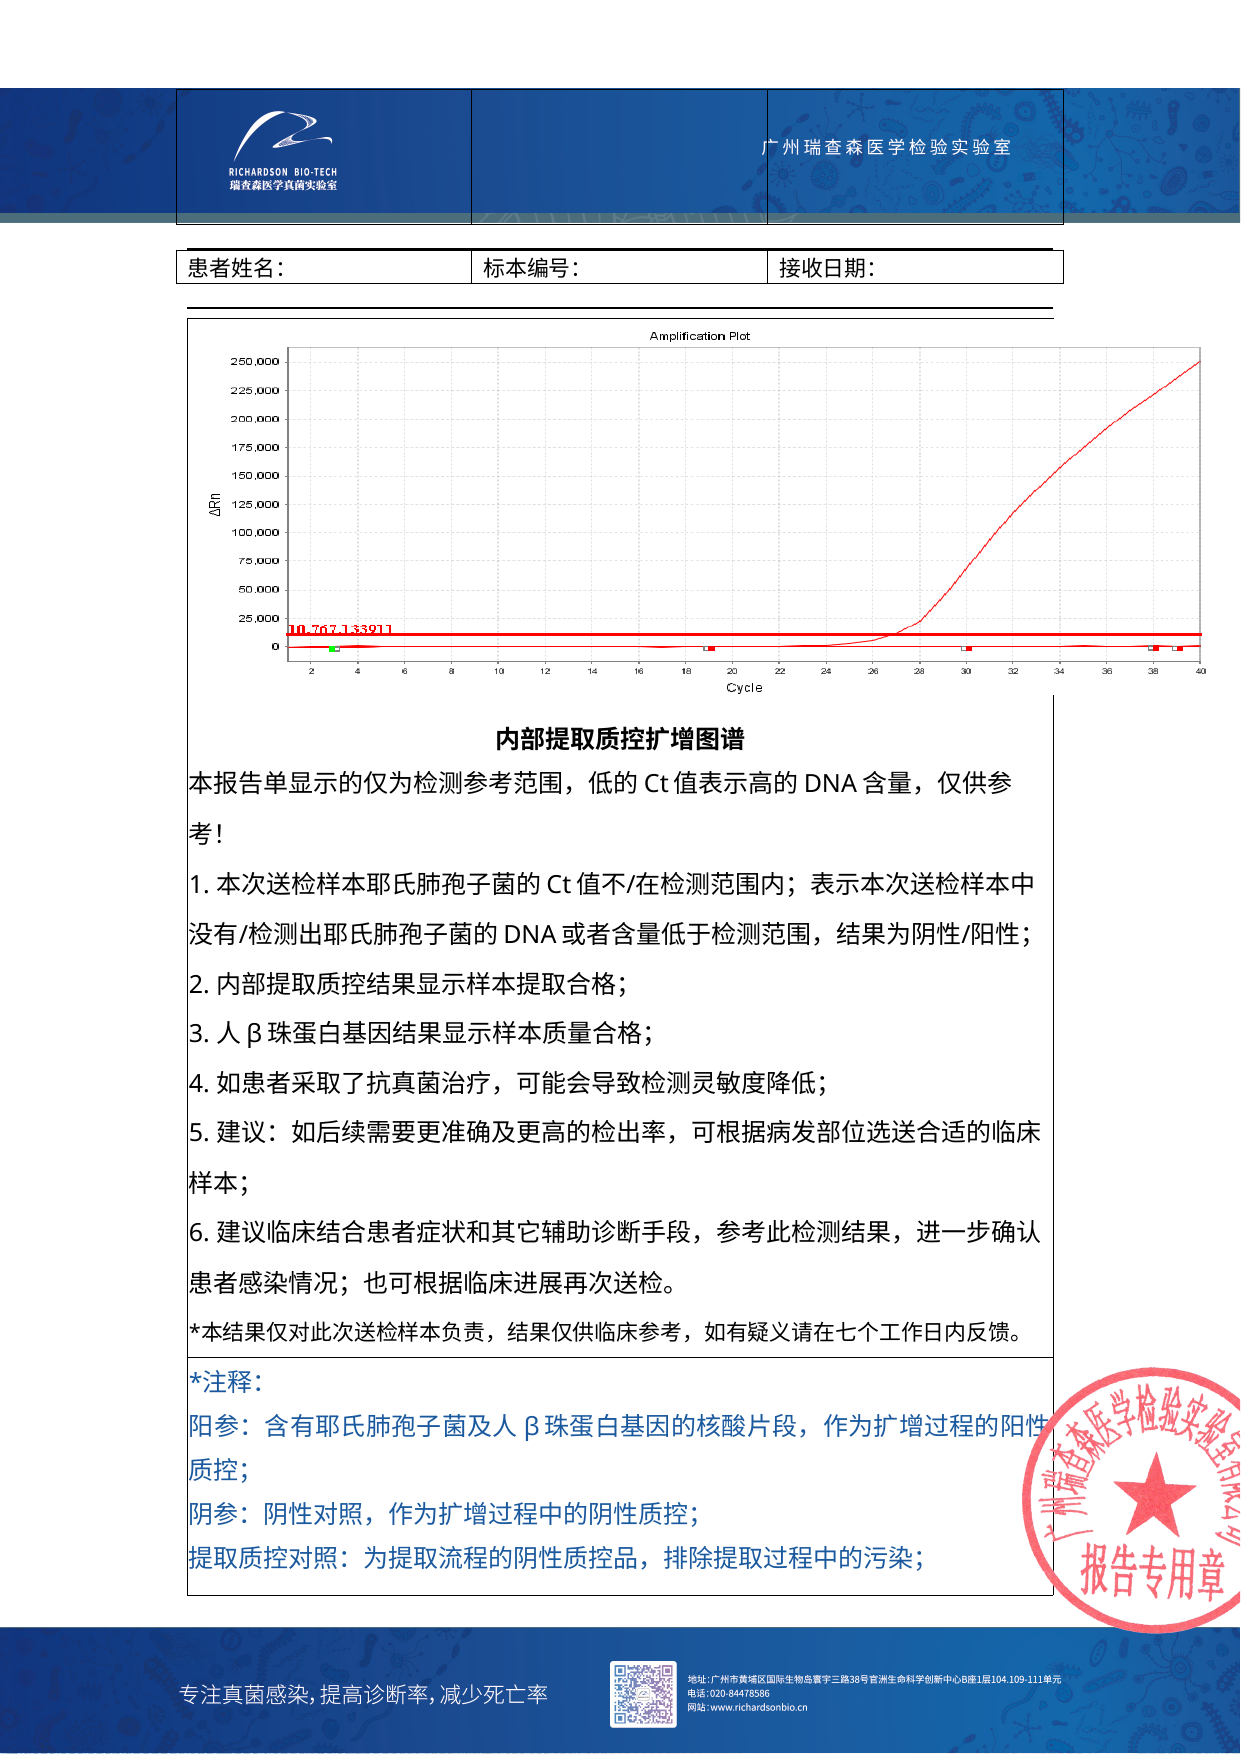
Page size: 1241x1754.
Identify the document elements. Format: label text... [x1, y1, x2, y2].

picture [188, 319, 1221, 695]
table_cell 耶氏肺孢子菌扩增图谱 人β珠蛋白基因扩增图谱 内部提取质控扩增图谱 本报告单显示的仅为检测参考范围，低的Ct值表示高的DNA含量，仅供参考！ 本次送检样本耶氏肺孢子菌的Ct值不/在检测范围内；表示本次送检样本中没有/检测出耶氏肺孢子菌的DNA或者含量低于检测范围，结果为阴性/阳性； 内部提取质控结果显示样本提取合格； 人β珠蛋白基因结果显示样本质量合格； 如患者采取了抗真菌治疗，可能会导致检测灵敏度降低； 建议：如后续需要更准确及更高的检出率，可根据病发部位选送合适的临床样本； 建议临床结合患者症状和其它辅助诊断手段，参考此检测结果，进一步确认患者感染情况；也可根据临床进展再次送检。 *本结果仅对此次送检样本负责，结果仅供临床参考，如有疑义请在七个工作日内反馈。 [188, 695, 1053, 1357]
picture [177, 90, 471, 223]
picture [0, 1356, 1241, 1754]
picture [768, 90, 1063, 223]
picture [1064, 88, 1241, 223]
picture [472, 90, 767, 223]
table_cell *注释： 阳参：含有耶氏肺孢子菌及人β珠蛋白基因的核酸片段，作为扩增过程的阳性质控； 阴参：阴性对照，作为扩增过程中的阴性质控； 提取质控对照：为提取流程的阴性质控品，排除提取过程中的污染； 内部提取质控：即IEC DNA，为提取过程中加入的内部阳性质控品； Ct值越小表示DNA含量越高； [188, 1358, 1014, 1595]
picture [0, 88, 176, 223]
